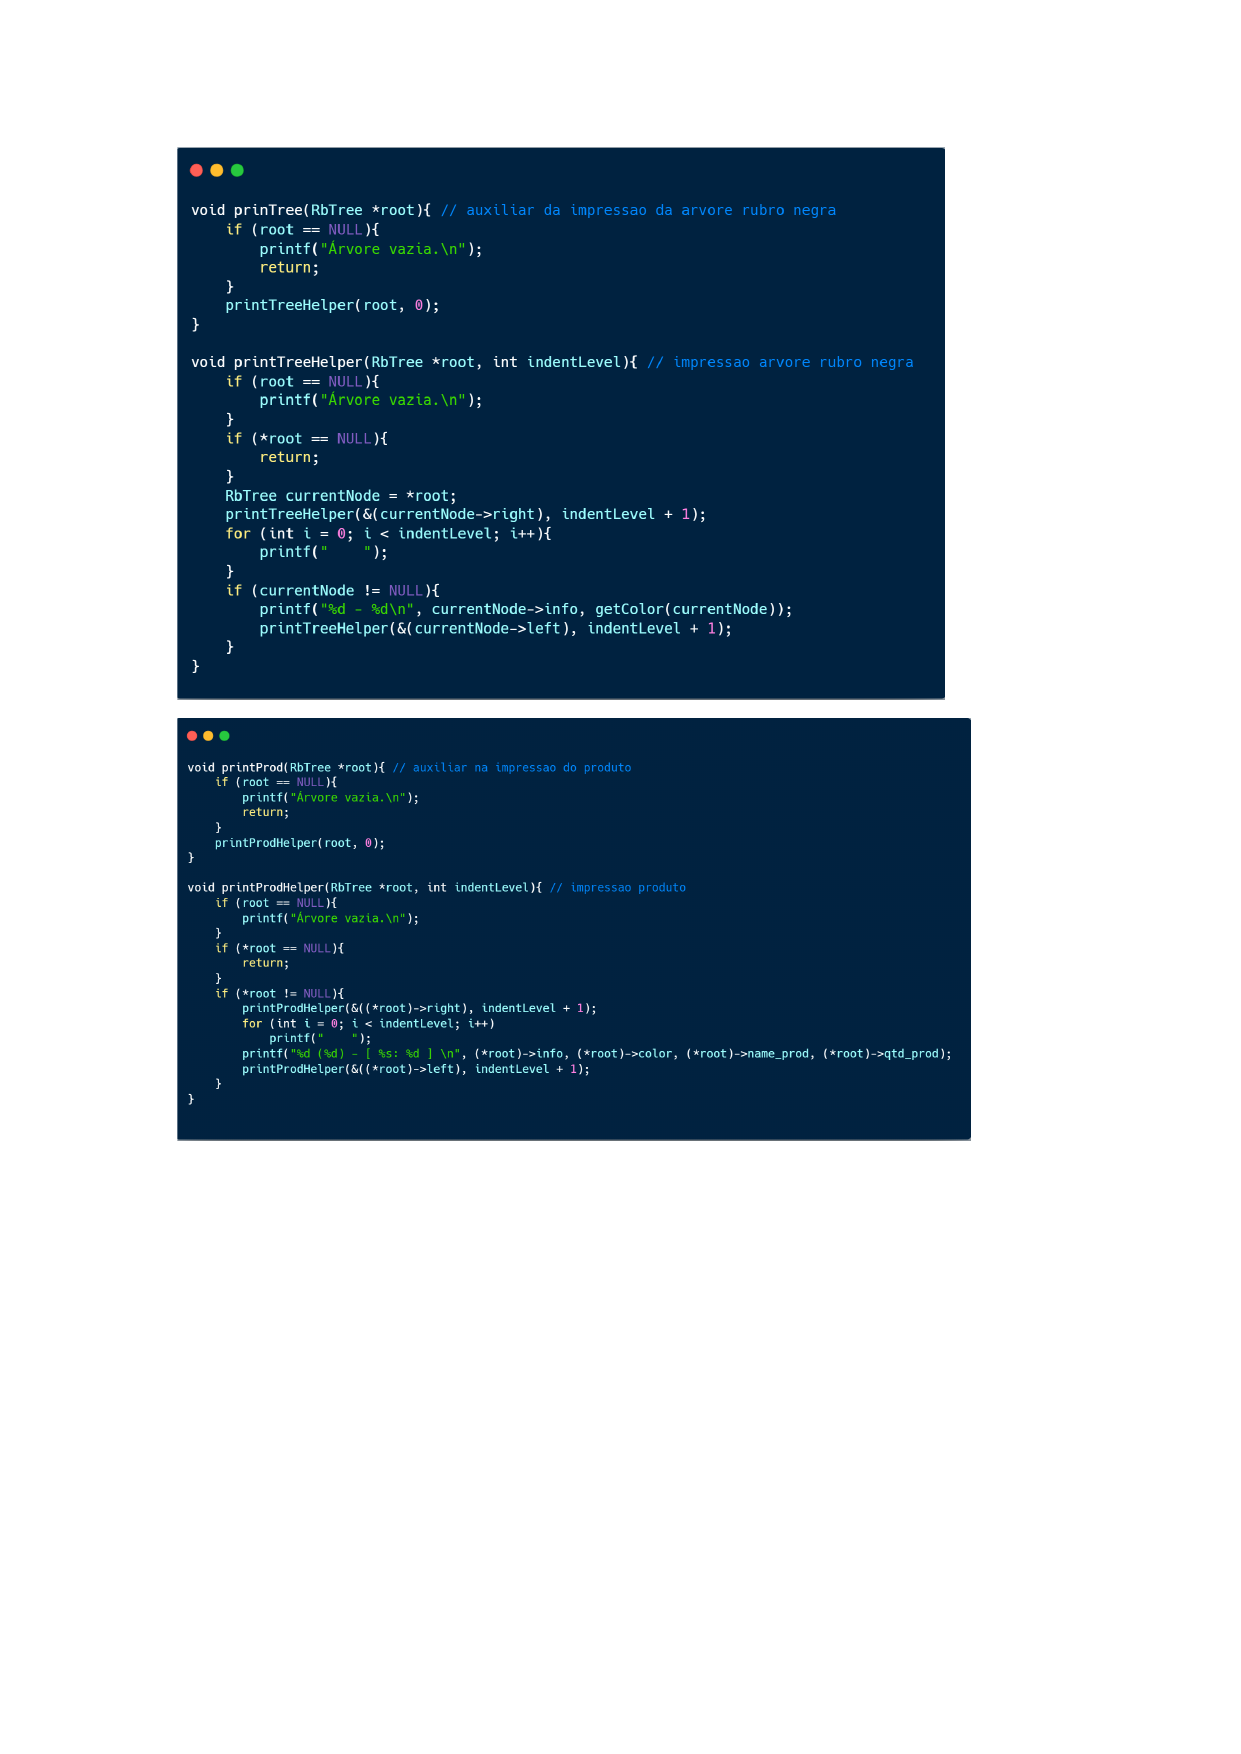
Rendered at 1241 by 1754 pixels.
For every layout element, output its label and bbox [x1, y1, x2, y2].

picture [177, 718, 971, 1141]
picture [177, 147, 945, 700]
